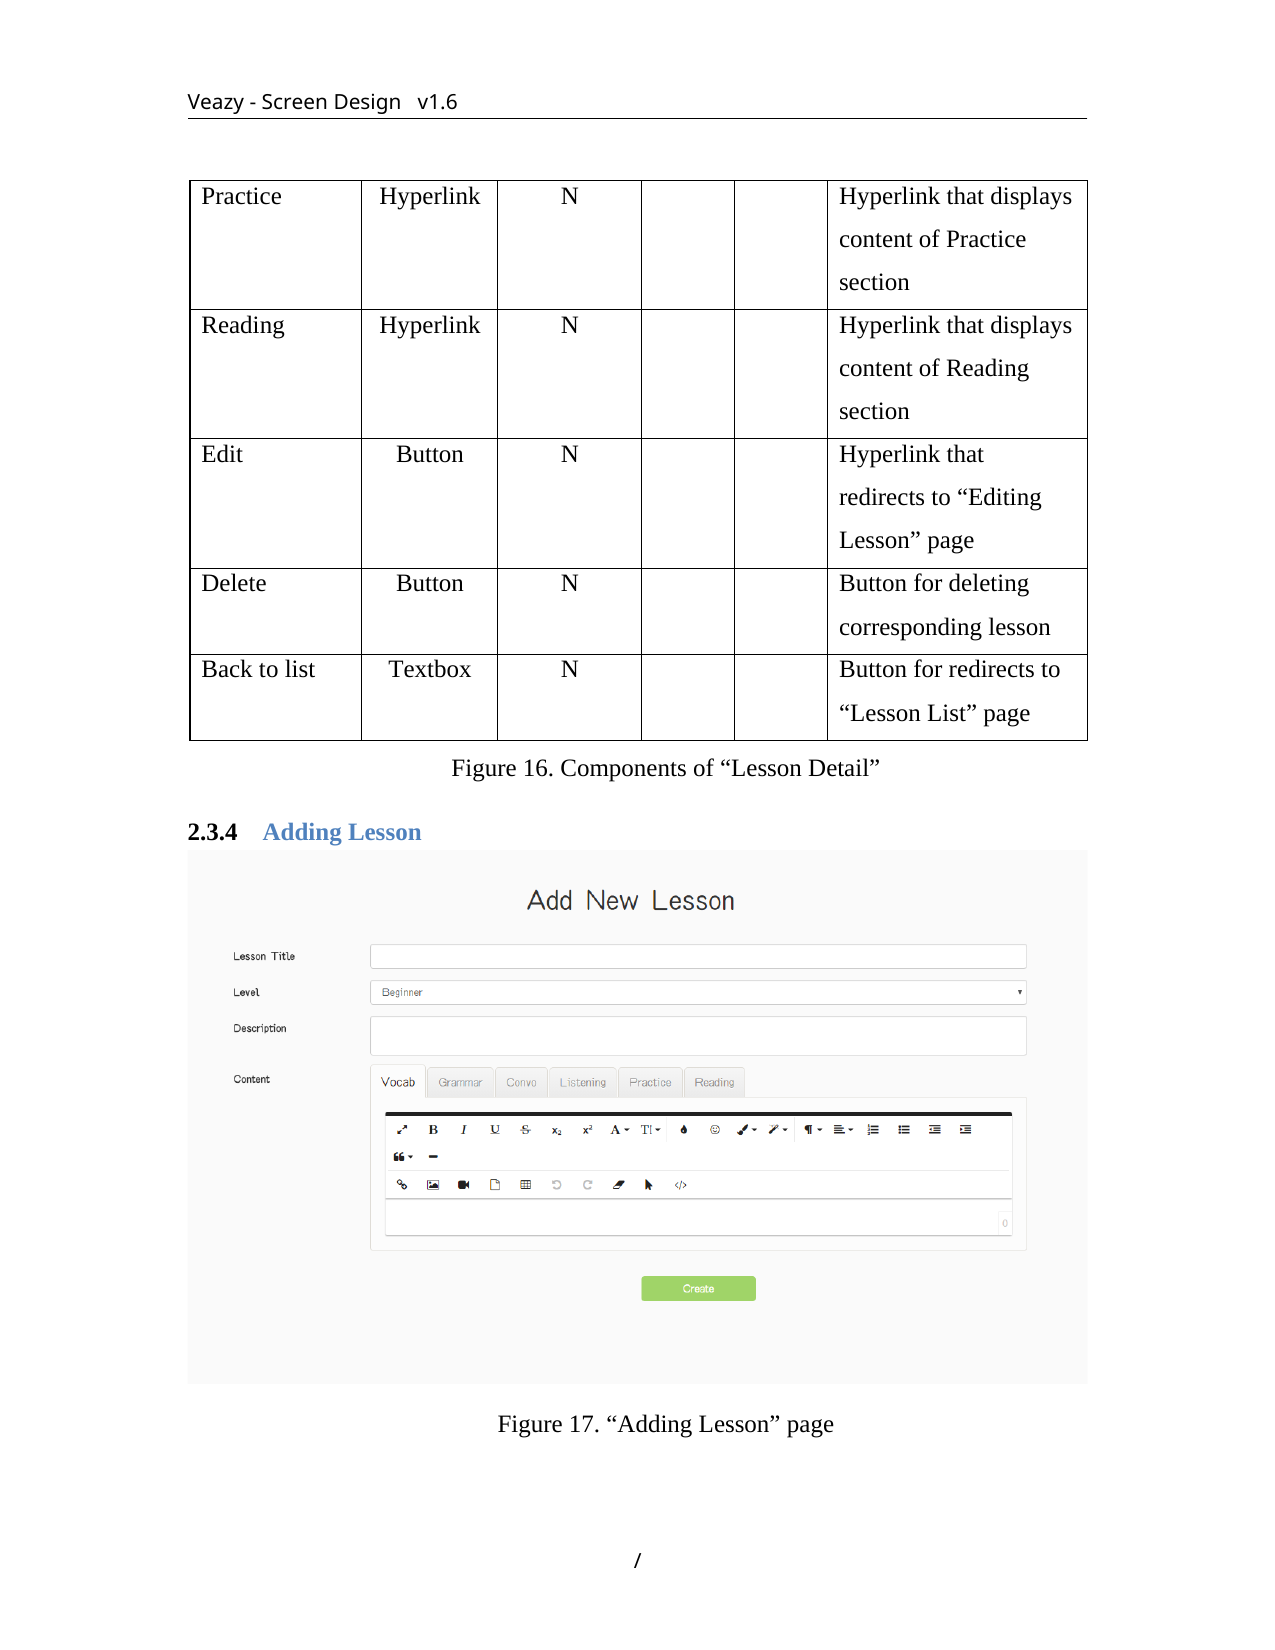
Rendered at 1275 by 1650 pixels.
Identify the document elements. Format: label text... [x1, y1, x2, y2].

text Figure 16. Components of “Lesson Detail” [244, 753, 1087, 782]
table_cell [642, 181, 734, 309]
table_cell N [498, 181, 641, 309]
table_cell N [498, 439, 641, 567]
table_cell [642, 439, 734, 567]
table_cell N [498, 655, 641, 739]
table_cell [642, 569, 734, 653]
table_cell Hyperlink that displays content of Reading section [828, 310, 1087, 438]
table_cell [642, 655, 734, 739]
picture [187, 850, 1088, 1384]
table_cell Hyperlink that redirects to “Editing Lesson” page [828, 439, 1087, 567]
text Figure 17. “Adding Lesson” page [244, 1409, 1087, 1437]
table_cell [642, 310, 734, 438]
table_cell Practice [191, 181, 361, 309]
table_cell Hyperlink [362, 181, 497, 309]
table_cell [735, 439, 827, 567]
table_cell N [498, 569, 641, 653]
table_cell [735, 569, 827, 653]
table_cell Delete [191, 569, 361, 653]
table_cell N [498, 310, 641, 438]
subtitle Adding Lesson [187, 817, 1087, 846]
table_cell [735, 655, 827, 739]
table_cell Edit [191, 439, 361, 567]
table_cell Button [362, 439, 497, 567]
table_cell Button for deleting corresponding lesson [828, 569, 1087, 653]
table_cell [735, 181, 827, 309]
table_cell Reading [191, 310, 361, 438]
table_cell Hyperlink [362, 310, 497, 438]
table_cell Back to list [191, 655, 361, 739]
table_cell Textbox [362, 655, 497, 739]
table_cell Hyperlink that displays content of Practice section [828, 181, 1087, 309]
table_cell [735, 310, 827, 438]
table_cell Button [362, 569, 497, 653]
table_cell Button for redirects to “Lesson List” page [828, 655, 1087, 739]
